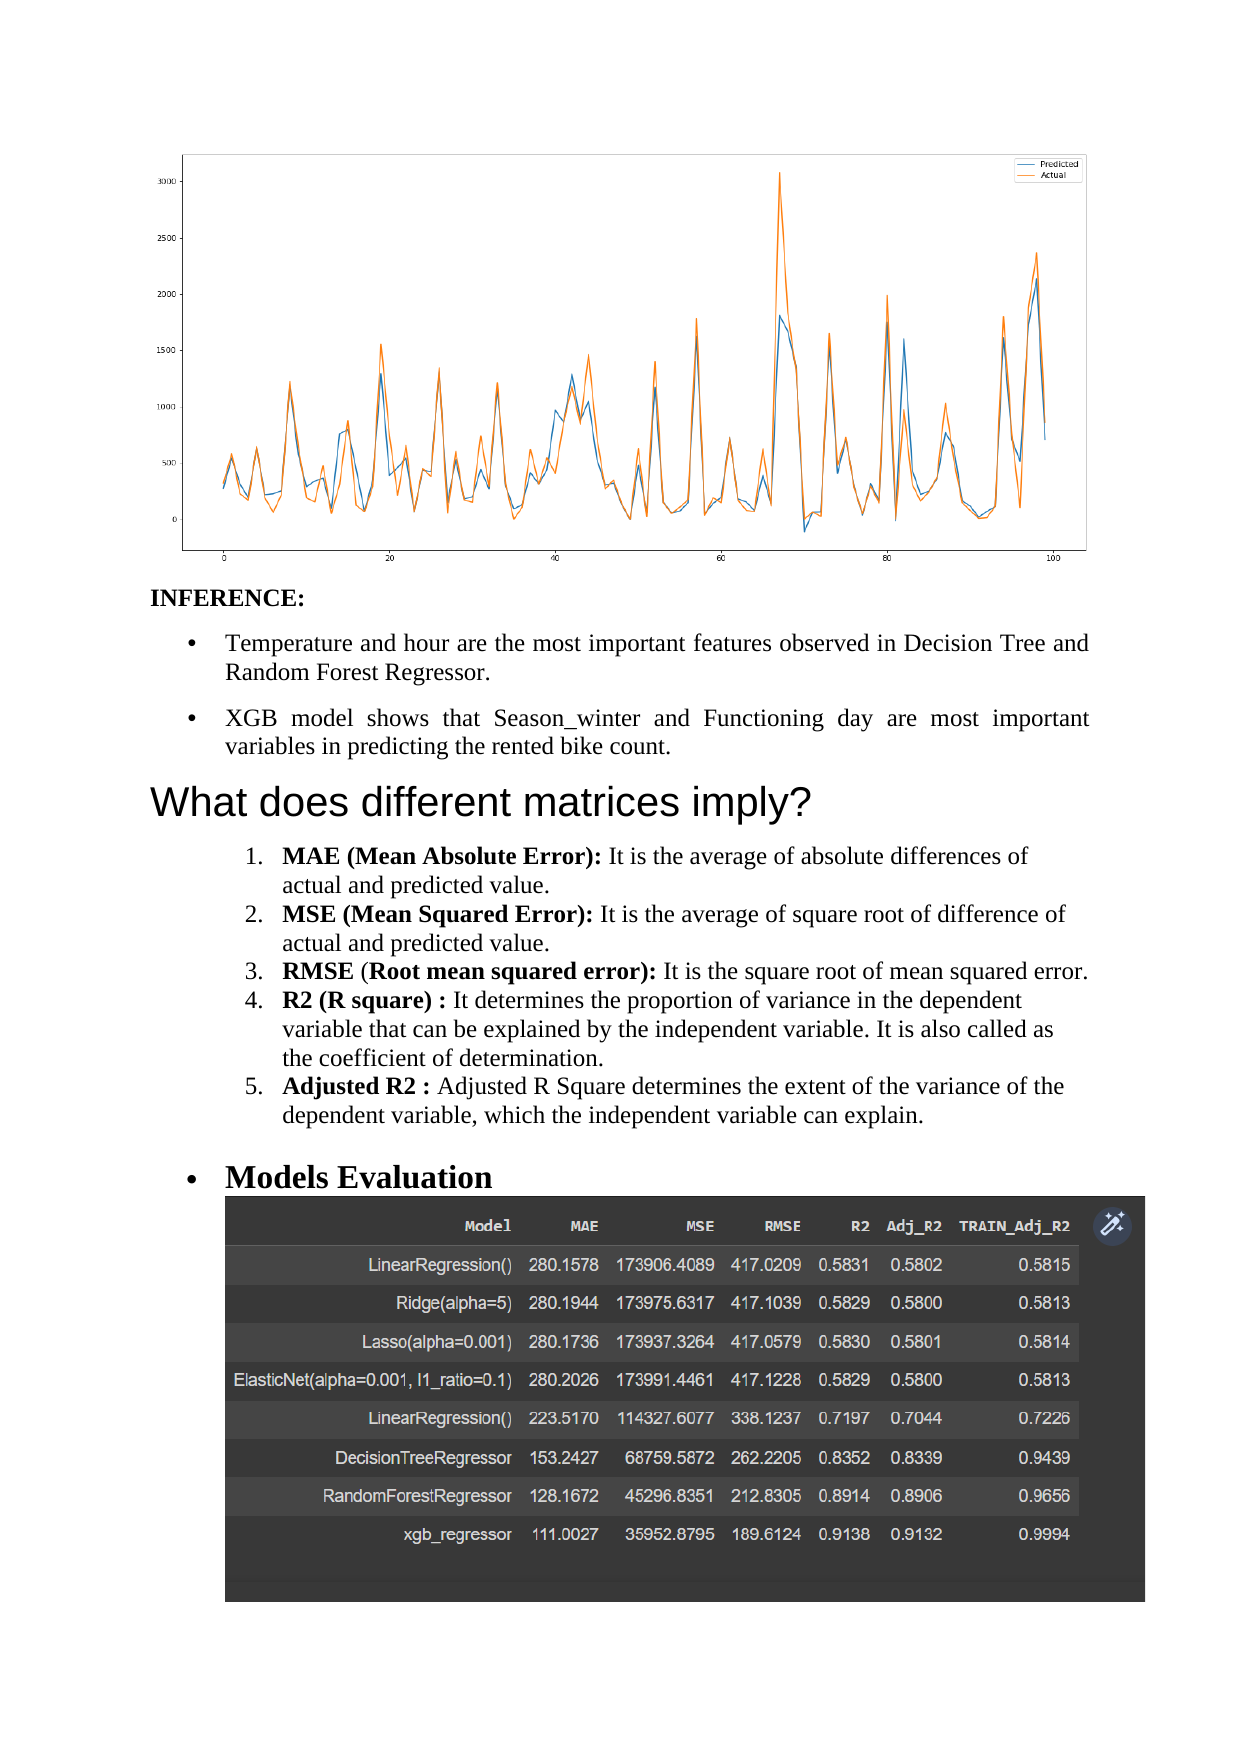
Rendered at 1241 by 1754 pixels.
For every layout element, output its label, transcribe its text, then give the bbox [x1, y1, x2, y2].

list RMSE (Root mean squared error): It is the square root of mean squared error. [244, 956, 1090, 985]
text INFERENCE: [150, 583, 1090, 612]
text What does different matrices imply? [150, 777, 1090, 825]
picture [150, 150, 1091, 567]
list R2 (R square) : It determines the proportion of variance in the dependent variable that can be explained by the independent variable. It is also called as the coefficient of determination. [244, 985, 1090, 1071]
list MSE (Mean Squared Error): It is the average of square root of difference of actual and predicted value. [244, 899, 1090, 956]
list Adjusted R2 : Adjusted R Square determines the extent of the variance of the dependent variable, which the independent variable can explain. [244, 1071, 1090, 1129]
list MAE (Mean Absolute Error): It is the average of absolute differences of actual and predicted value. [244, 841, 1090, 899]
list Temperature and hour are the most important features observed in Decision Tree and Random Forest Regressor. [187, 628, 1090, 686]
list XGB model shows that Season_winter and Functioning day are most important variables in predicting the rented bike count. [187, 703, 1090, 760]
list Models Evaluation [187, 1158, 1090, 1196]
